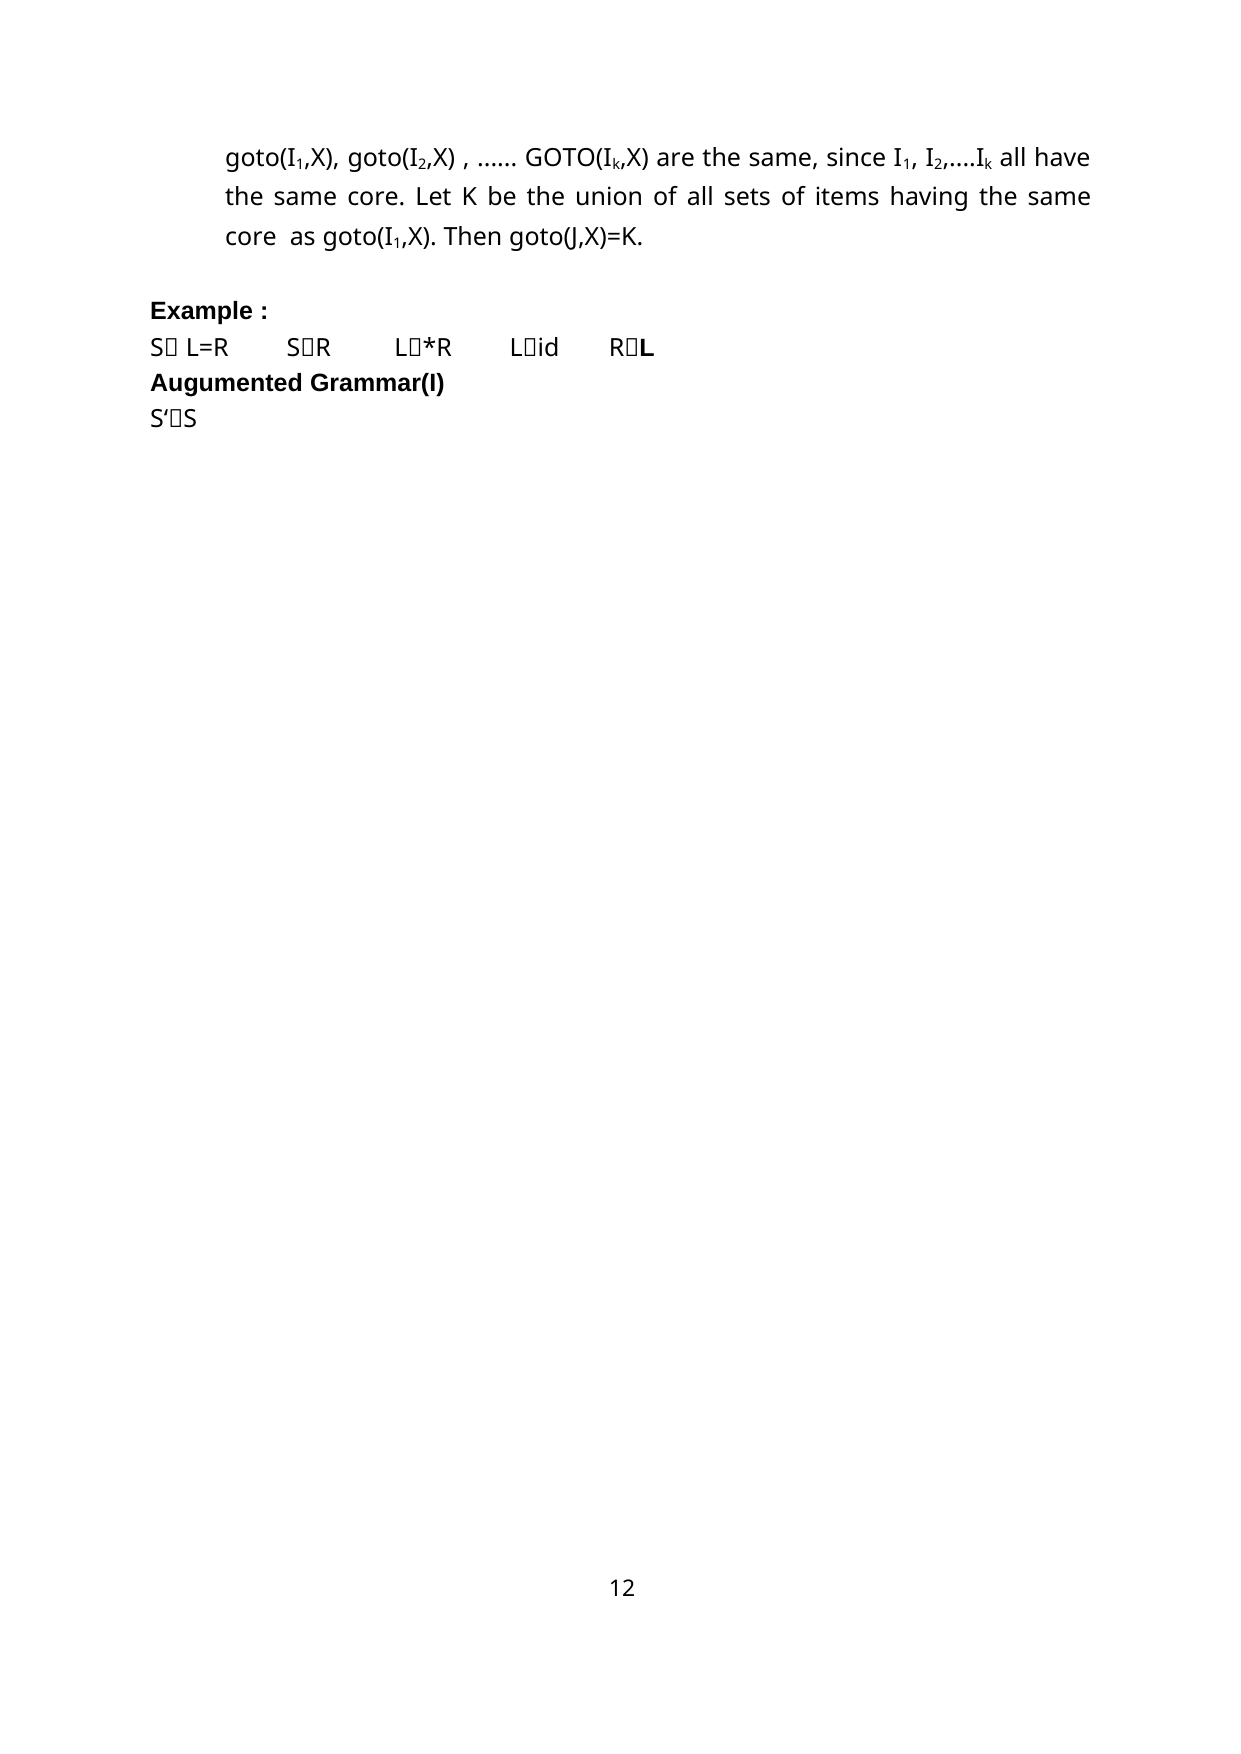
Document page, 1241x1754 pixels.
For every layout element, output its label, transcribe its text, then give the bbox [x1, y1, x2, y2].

text S L=R SR L*R Lid RL Augumented Grammar(I) [150, 329, 667, 396]
subtitle Example : [150, 296, 1240, 325]
text S‘S [150, 401, 1240, 435]
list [187, 139, 1091, 253]
